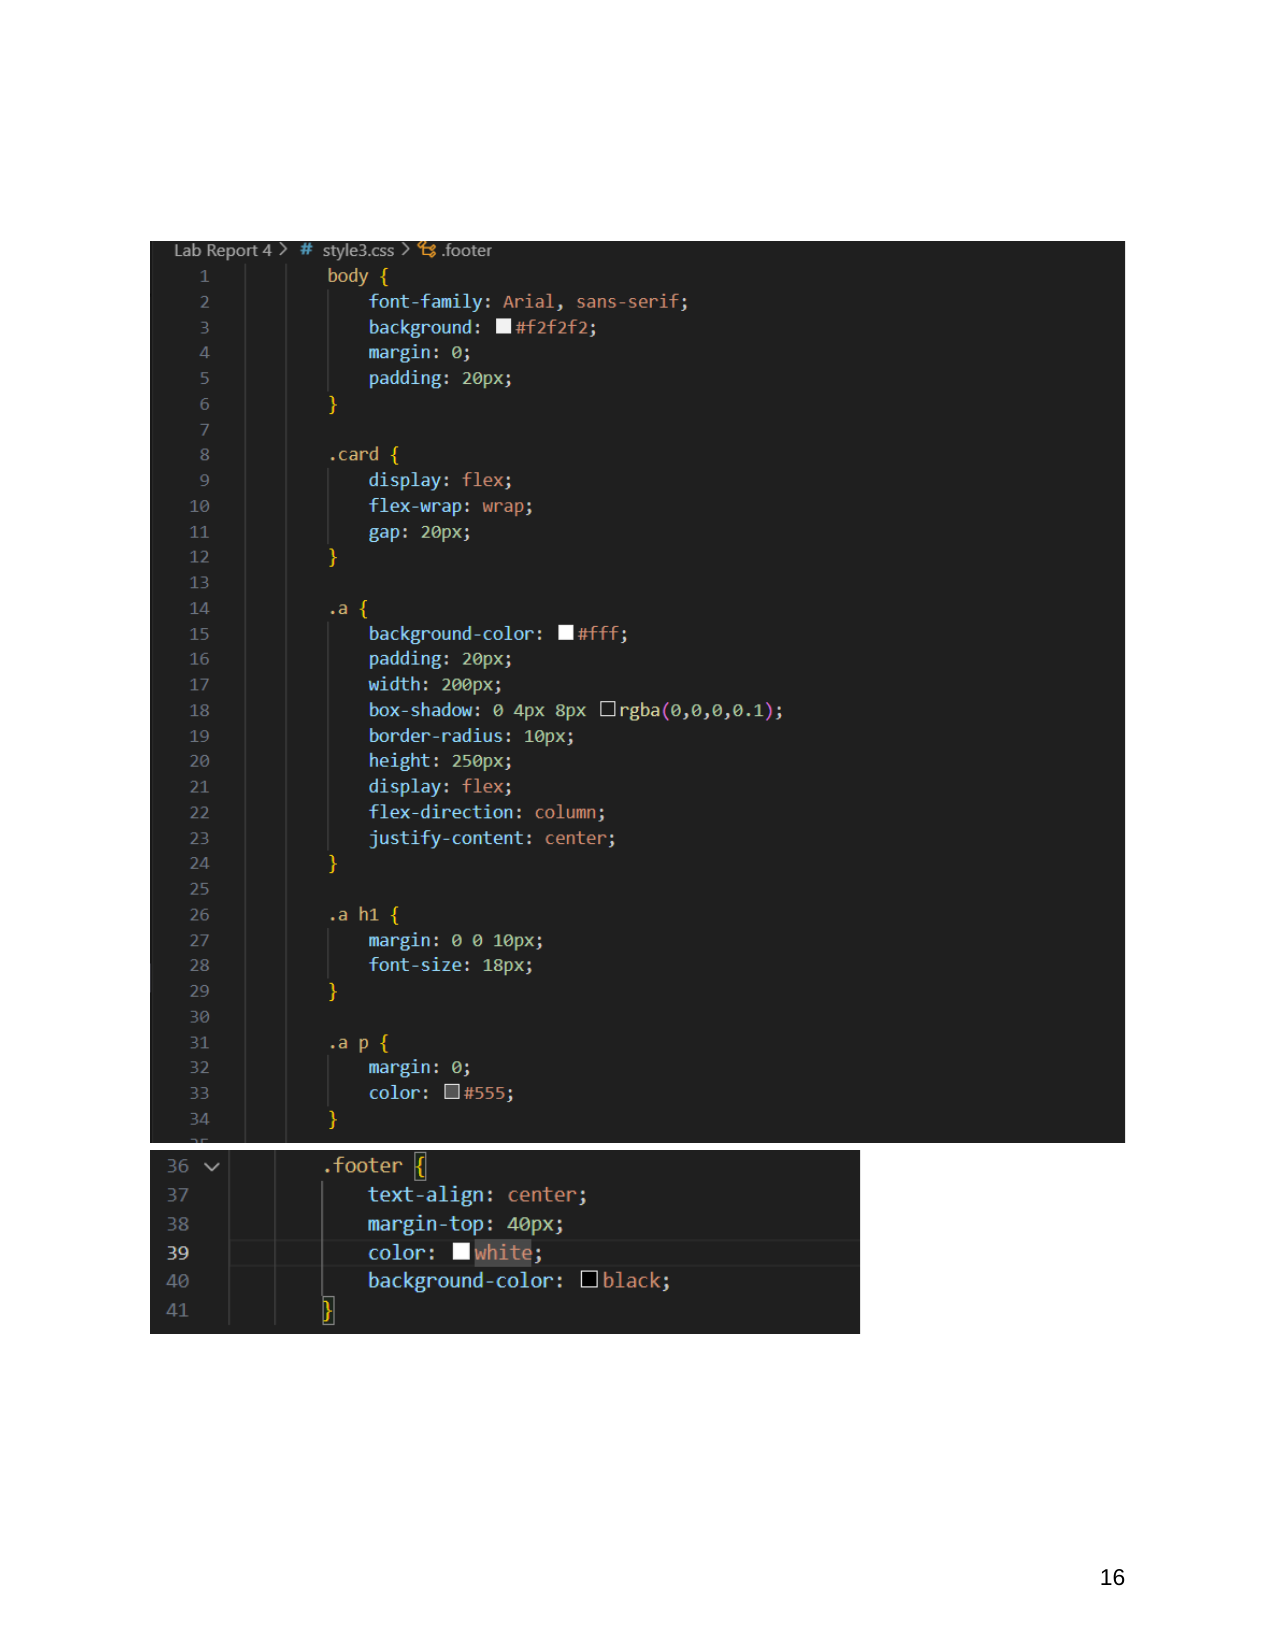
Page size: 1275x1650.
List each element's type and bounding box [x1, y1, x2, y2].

picture [150, 1150, 861, 1334]
picture [150, 241, 1125, 1143]
